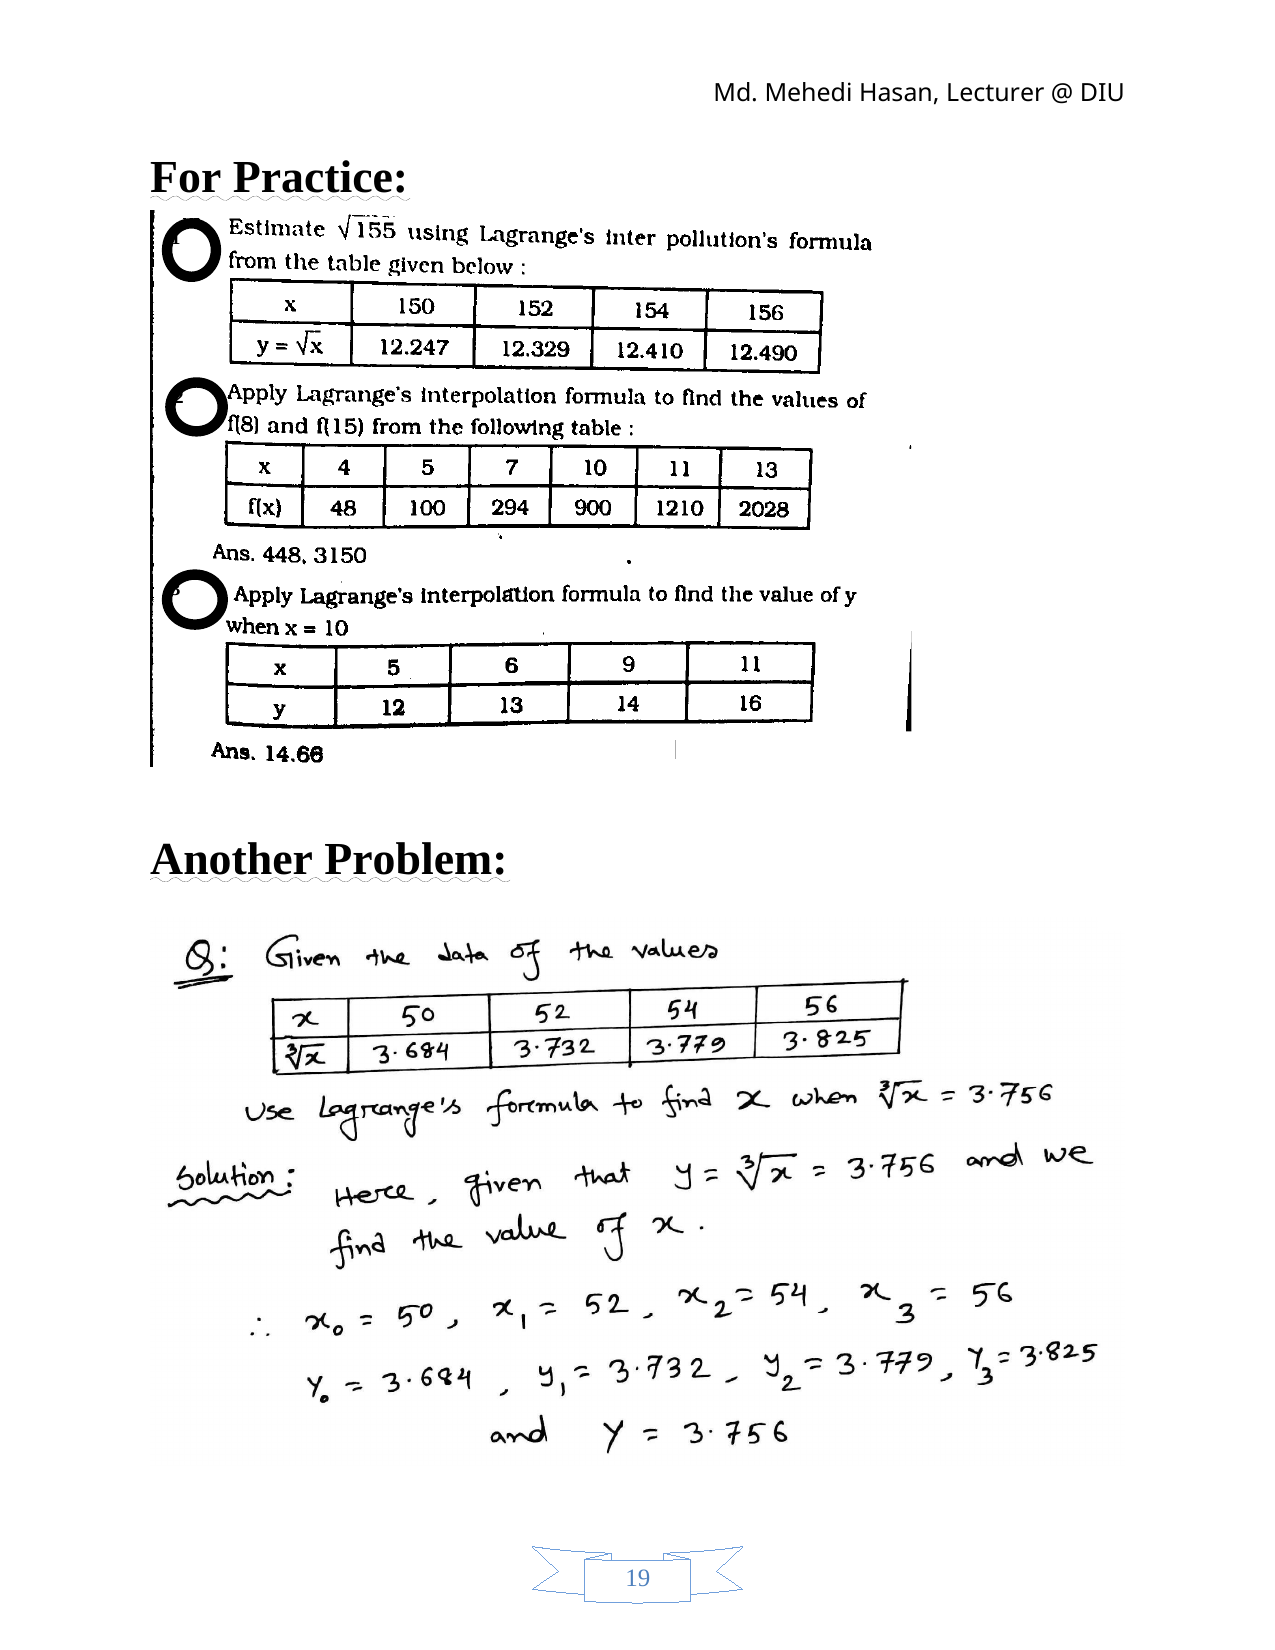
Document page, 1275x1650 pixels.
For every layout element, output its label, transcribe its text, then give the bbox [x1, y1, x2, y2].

picture [150, 917, 1125, 1466]
text Another Problem: [150, 832, 1097, 884]
text For Practice: [150, 150, 1125, 203]
